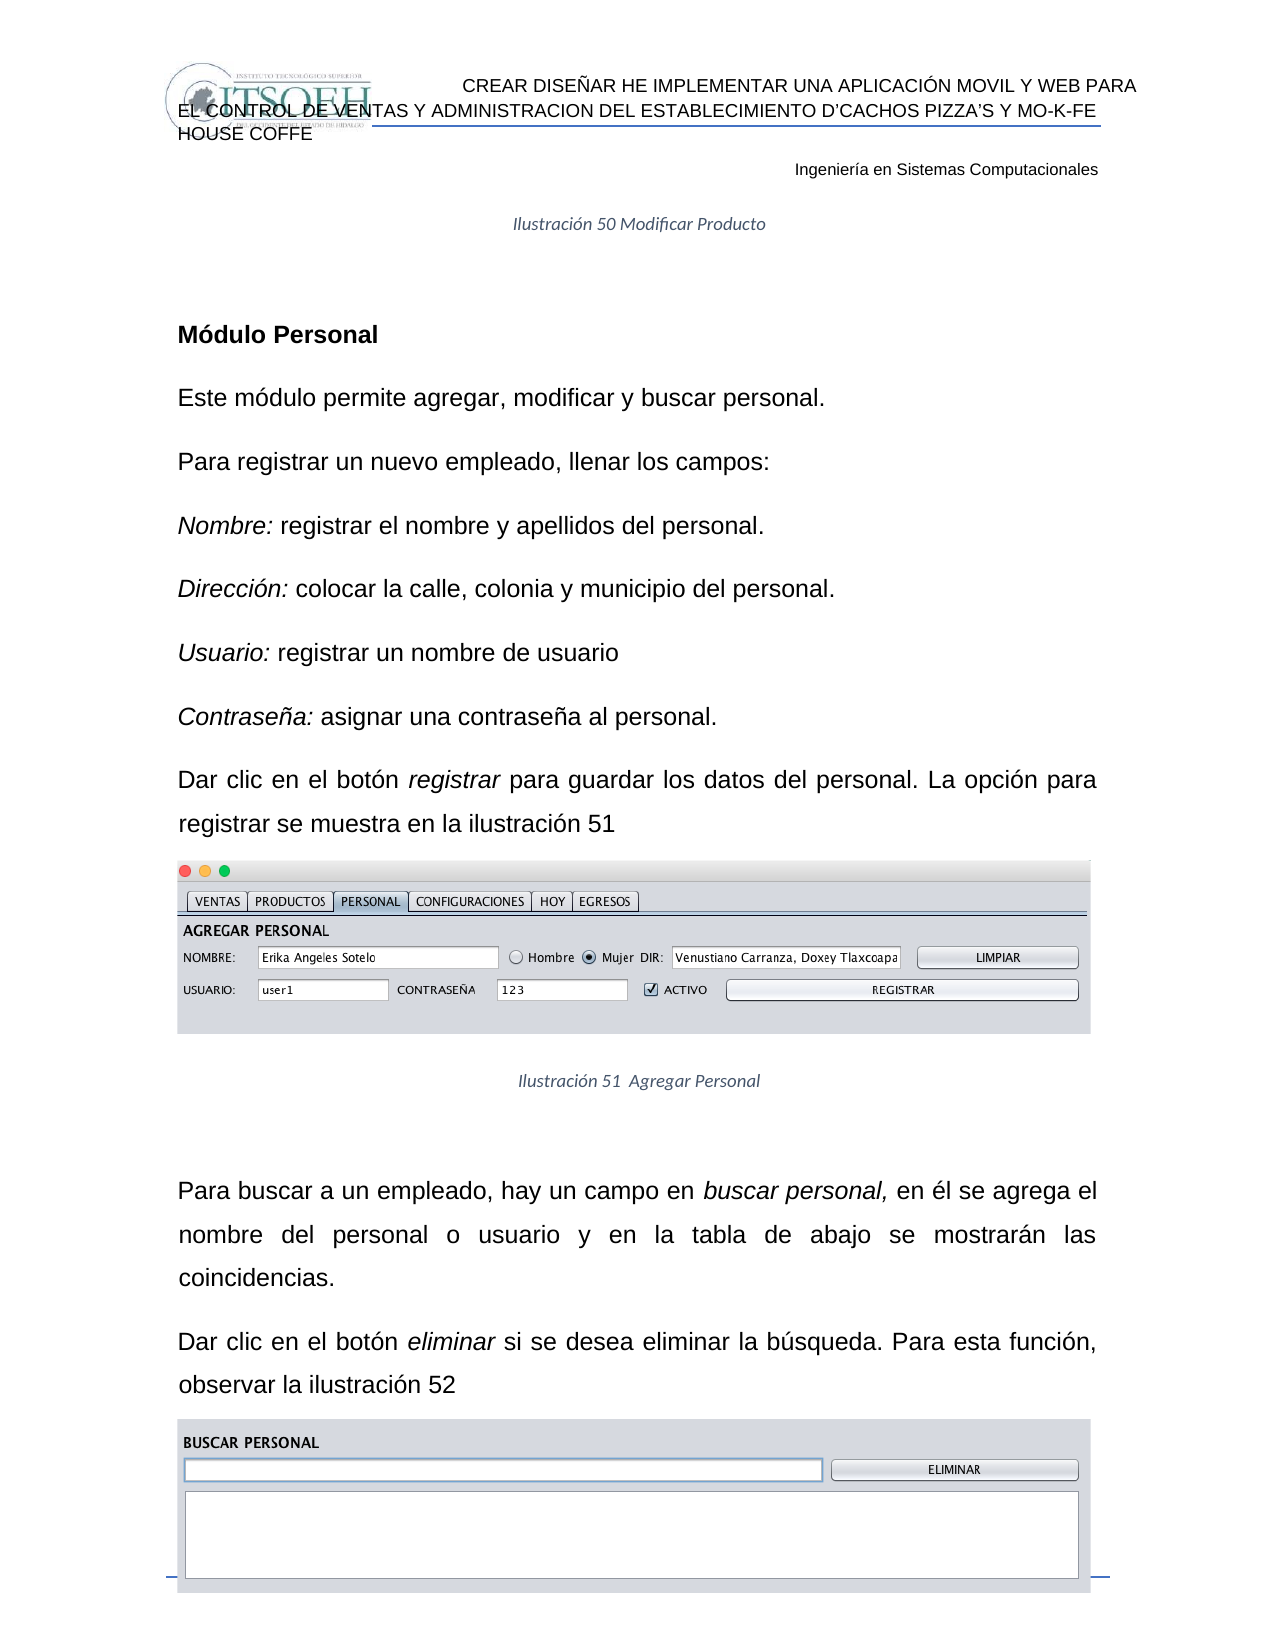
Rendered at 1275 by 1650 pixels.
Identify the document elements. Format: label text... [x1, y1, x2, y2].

text Módulo Personal [177, 320, 1098, 348]
text Para registrar un nuevo empleado, llenar los campos: [177, 447, 1098, 476]
text Ilustración 50 Modificar Producto [177, 212, 1103, 235]
text Este módulo permite agregar, modificar y buscar personal. [177, 383, 1098, 412]
text Nombre: registrar el nombre y apellidos del personal. [177, 511, 1098, 539]
text Dar clic en el botón registrar para guardar los datos del personal. La opción para registrar se muestra en la ilustración 51 [177, 765, 1098, 837]
picture [194, 128, 203, 139]
picture [164, 61, 372, 139]
text Contraseña: asignar una contraseña al personal. [177, 702, 1098, 730]
picture [177, 860, 1091, 1034]
text Dirección: colocar la calle, colonia y municipio del personal. [177, 574, 1098, 603]
text Dar clic en el botón eliminar si se desea eliminar la búsqueda. Para esta función, observar la ilustración 52 [177, 1327, 1098, 1399]
picture [177, 1419, 1091, 1593]
text Para buscar a un empleado, hay un campo en buscar personal, en él se agrega el nombre del personal o usuario y en la tabla de abajo se mostrarán las coincidencias. [177, 1176, 1098, 1292]
text Usuario: registrar un nombre de usuario [177, 638, 1098, 667]
picture [265, 128, 274, 139]
